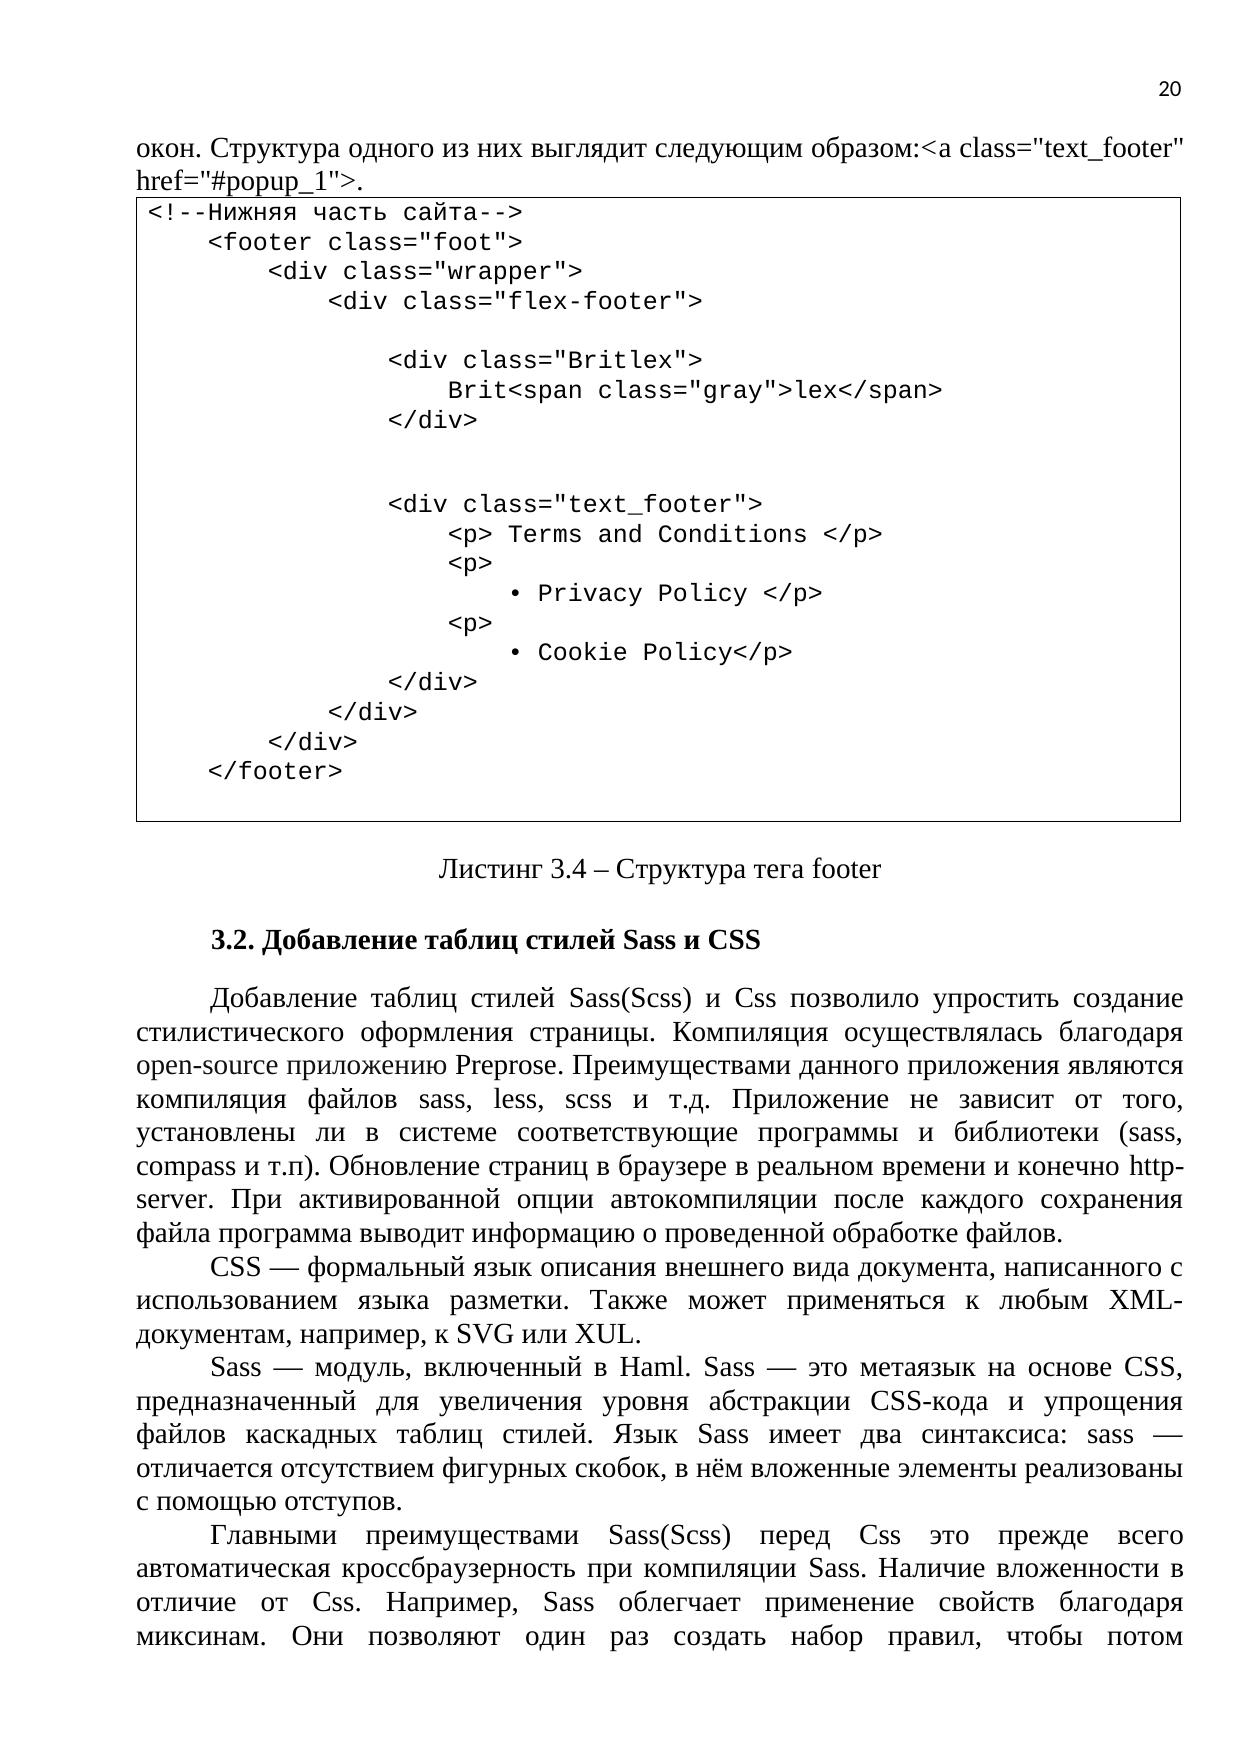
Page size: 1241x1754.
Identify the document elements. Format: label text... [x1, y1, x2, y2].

text Sass — модуль, включенный в Haml. Sass — это метаязык на основе CSS, предназначенный для увеличения уровня абстракции CSS-кода и упрощения файлов каскадных таблиц стилей. Язык Sass имеет два синтаксиса: sass — отличается отсутствием фигурных скобок, в нём вложенные элементы реализованы с помощью отступов. [136, 1349, 1184, 1517]
subtitle 3.2. Добавление таблиц стилей Sass и CSS [136, 922, 1181, 955]
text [136, 1517, 1184, 1651]
table_header <!--Нижняя часть сайта--> <footer class="foot"> <div class="wrapper"> <div class="flex-footer"> <div class="Britlex"> Brit<span class="gray">lex</span> </div> <div class="text_footer"> <p> Terms and Conditions </p> <p> • Privacy Policy </p> <p> • Cookie Policy</p> </div> </div> </div> </footer> [137, 198, 1180, 821]
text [136, 130, 1184, 197]
text Добавление таблиц стилей Sass(Scss) и Css позволило упростить создание стилистического оформления страницы. Компиляция осуществлялась благодаря open-source приложению Preprose. Преимуществами данного приложения являются компиляция файлов sass, less, scss и т.д. Приложение не зависит от того, установлены ли в системе соответствующие программы и библиотеки (sass, compass и т.п). Обновление страниц в браузере в реальном времени и конечно http-server. При активированной опции автокомпиляции после каждого сохранения файла программа выводит информацию о проведенной обработке файлов. [136, 980, 1184, 1249]
text CSS — формальный язык описания внешнего вида документа, написанного с использованием языка разметки. Также может применяться к любым XML-документам, например, к SVG или XUL. [136, 1249, 1184, 1349]
text Листинг 3.4 – Структура тега footer [136, 851, 1184, 884]
